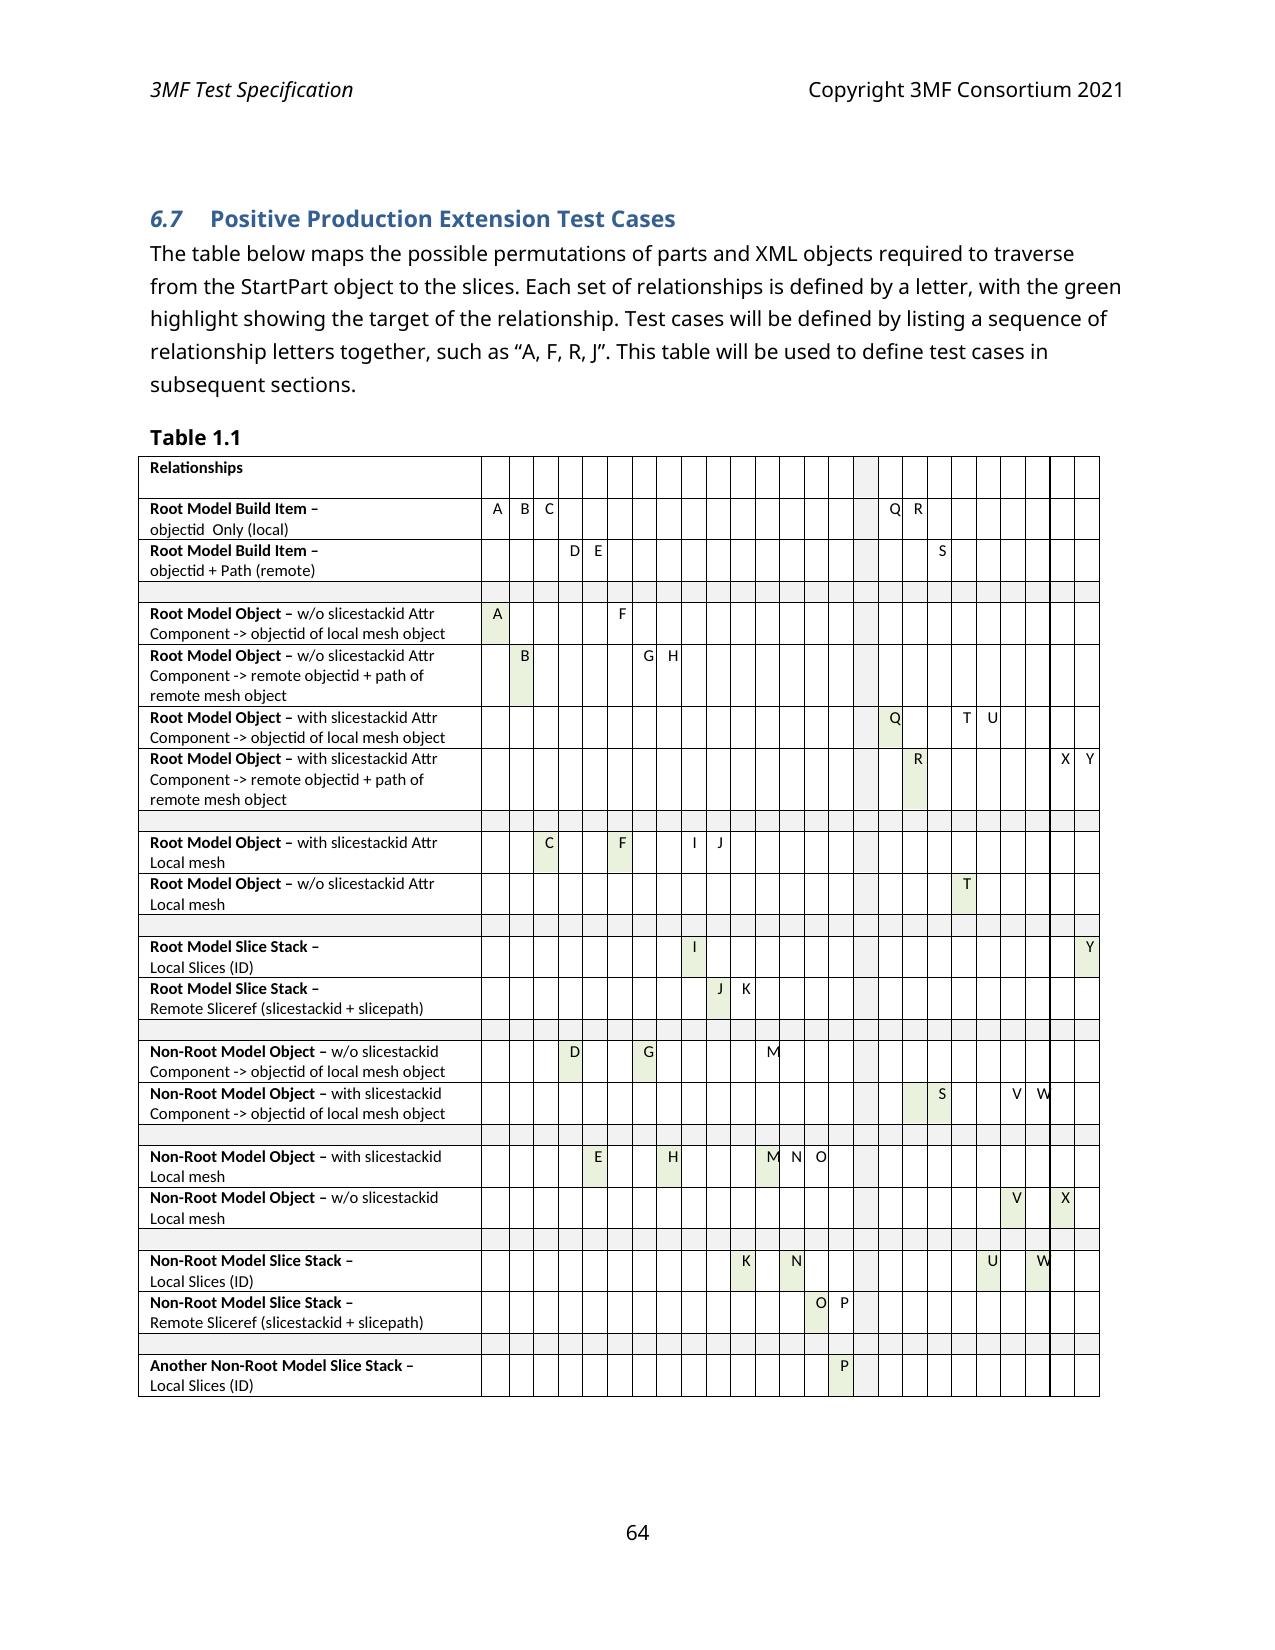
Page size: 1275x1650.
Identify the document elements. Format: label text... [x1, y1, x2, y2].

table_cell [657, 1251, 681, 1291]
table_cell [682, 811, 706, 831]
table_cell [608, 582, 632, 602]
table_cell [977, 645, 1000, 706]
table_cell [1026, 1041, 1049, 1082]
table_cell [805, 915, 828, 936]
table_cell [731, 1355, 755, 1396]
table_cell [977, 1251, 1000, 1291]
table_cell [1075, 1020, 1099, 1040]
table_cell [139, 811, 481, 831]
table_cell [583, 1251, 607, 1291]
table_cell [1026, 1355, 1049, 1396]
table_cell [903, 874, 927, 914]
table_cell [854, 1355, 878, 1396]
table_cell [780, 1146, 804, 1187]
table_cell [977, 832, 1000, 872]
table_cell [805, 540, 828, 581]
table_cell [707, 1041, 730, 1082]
text The table below maps the possible permutations of parts and XML objects required to traverse from the StartPart object to the slices. Each set of relationships is defined by a letter, with the green highlight showing the target of the relationship. Test cases will be defined by listing a sequence of relationship letters together, such as “A, F, R, J”. This table will be used to define test cases in subsequent sections. [150, 239, 1125, 398]
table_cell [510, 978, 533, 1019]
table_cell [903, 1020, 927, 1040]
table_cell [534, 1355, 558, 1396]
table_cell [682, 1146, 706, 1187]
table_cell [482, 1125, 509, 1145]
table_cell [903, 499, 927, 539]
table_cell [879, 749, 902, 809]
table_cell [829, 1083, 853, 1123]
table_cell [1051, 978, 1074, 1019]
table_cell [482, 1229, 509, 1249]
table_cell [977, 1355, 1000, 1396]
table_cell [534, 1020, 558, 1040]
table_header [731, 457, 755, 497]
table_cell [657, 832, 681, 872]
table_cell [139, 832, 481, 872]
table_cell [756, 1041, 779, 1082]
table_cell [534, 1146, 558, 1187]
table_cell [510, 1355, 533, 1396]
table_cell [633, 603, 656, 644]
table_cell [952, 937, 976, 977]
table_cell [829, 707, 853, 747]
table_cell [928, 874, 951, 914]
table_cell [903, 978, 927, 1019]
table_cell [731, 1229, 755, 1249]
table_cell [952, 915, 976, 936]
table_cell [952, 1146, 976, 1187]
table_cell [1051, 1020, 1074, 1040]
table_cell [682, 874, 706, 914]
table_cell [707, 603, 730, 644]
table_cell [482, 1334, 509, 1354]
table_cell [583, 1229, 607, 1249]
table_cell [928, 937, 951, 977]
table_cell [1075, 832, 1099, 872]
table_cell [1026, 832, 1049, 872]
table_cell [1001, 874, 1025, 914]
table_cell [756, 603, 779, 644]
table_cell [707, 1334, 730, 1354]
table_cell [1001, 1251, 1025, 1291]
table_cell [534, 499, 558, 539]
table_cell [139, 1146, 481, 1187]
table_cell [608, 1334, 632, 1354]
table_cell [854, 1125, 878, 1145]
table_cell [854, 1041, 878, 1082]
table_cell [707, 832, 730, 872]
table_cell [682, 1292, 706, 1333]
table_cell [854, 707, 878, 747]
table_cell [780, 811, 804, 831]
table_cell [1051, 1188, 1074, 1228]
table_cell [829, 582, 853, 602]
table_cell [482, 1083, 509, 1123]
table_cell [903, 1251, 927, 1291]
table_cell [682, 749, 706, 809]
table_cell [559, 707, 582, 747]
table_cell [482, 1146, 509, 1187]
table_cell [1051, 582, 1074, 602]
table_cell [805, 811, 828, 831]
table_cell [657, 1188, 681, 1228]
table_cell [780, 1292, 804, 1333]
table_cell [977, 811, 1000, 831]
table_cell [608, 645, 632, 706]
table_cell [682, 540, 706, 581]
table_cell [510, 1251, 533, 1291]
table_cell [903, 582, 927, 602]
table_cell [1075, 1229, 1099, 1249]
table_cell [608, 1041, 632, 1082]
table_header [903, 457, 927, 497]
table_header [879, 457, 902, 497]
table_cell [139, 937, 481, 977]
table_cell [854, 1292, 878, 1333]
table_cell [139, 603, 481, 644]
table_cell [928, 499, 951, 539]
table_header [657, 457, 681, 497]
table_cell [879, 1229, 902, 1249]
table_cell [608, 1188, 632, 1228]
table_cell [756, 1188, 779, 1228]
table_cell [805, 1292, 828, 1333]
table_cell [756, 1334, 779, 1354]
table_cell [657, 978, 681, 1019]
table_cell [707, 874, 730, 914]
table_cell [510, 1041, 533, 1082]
table_header [482, 457, 509, 497]
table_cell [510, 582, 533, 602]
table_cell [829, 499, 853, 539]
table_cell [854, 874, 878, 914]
subtitle Positive Production Extension Test Cases [150, 203, 1125, 235]
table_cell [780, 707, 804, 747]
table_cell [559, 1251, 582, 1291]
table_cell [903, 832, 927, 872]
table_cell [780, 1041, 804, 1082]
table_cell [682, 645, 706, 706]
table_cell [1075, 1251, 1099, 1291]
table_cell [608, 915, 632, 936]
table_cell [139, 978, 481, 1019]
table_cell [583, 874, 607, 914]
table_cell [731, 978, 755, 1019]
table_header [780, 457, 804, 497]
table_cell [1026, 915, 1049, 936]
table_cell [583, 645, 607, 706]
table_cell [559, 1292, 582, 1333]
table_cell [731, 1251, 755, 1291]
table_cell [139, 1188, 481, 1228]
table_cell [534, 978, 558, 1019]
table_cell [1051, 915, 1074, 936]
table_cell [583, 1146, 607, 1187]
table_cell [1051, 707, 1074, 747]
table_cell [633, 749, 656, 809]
table_header [510, 457, 533, 497]
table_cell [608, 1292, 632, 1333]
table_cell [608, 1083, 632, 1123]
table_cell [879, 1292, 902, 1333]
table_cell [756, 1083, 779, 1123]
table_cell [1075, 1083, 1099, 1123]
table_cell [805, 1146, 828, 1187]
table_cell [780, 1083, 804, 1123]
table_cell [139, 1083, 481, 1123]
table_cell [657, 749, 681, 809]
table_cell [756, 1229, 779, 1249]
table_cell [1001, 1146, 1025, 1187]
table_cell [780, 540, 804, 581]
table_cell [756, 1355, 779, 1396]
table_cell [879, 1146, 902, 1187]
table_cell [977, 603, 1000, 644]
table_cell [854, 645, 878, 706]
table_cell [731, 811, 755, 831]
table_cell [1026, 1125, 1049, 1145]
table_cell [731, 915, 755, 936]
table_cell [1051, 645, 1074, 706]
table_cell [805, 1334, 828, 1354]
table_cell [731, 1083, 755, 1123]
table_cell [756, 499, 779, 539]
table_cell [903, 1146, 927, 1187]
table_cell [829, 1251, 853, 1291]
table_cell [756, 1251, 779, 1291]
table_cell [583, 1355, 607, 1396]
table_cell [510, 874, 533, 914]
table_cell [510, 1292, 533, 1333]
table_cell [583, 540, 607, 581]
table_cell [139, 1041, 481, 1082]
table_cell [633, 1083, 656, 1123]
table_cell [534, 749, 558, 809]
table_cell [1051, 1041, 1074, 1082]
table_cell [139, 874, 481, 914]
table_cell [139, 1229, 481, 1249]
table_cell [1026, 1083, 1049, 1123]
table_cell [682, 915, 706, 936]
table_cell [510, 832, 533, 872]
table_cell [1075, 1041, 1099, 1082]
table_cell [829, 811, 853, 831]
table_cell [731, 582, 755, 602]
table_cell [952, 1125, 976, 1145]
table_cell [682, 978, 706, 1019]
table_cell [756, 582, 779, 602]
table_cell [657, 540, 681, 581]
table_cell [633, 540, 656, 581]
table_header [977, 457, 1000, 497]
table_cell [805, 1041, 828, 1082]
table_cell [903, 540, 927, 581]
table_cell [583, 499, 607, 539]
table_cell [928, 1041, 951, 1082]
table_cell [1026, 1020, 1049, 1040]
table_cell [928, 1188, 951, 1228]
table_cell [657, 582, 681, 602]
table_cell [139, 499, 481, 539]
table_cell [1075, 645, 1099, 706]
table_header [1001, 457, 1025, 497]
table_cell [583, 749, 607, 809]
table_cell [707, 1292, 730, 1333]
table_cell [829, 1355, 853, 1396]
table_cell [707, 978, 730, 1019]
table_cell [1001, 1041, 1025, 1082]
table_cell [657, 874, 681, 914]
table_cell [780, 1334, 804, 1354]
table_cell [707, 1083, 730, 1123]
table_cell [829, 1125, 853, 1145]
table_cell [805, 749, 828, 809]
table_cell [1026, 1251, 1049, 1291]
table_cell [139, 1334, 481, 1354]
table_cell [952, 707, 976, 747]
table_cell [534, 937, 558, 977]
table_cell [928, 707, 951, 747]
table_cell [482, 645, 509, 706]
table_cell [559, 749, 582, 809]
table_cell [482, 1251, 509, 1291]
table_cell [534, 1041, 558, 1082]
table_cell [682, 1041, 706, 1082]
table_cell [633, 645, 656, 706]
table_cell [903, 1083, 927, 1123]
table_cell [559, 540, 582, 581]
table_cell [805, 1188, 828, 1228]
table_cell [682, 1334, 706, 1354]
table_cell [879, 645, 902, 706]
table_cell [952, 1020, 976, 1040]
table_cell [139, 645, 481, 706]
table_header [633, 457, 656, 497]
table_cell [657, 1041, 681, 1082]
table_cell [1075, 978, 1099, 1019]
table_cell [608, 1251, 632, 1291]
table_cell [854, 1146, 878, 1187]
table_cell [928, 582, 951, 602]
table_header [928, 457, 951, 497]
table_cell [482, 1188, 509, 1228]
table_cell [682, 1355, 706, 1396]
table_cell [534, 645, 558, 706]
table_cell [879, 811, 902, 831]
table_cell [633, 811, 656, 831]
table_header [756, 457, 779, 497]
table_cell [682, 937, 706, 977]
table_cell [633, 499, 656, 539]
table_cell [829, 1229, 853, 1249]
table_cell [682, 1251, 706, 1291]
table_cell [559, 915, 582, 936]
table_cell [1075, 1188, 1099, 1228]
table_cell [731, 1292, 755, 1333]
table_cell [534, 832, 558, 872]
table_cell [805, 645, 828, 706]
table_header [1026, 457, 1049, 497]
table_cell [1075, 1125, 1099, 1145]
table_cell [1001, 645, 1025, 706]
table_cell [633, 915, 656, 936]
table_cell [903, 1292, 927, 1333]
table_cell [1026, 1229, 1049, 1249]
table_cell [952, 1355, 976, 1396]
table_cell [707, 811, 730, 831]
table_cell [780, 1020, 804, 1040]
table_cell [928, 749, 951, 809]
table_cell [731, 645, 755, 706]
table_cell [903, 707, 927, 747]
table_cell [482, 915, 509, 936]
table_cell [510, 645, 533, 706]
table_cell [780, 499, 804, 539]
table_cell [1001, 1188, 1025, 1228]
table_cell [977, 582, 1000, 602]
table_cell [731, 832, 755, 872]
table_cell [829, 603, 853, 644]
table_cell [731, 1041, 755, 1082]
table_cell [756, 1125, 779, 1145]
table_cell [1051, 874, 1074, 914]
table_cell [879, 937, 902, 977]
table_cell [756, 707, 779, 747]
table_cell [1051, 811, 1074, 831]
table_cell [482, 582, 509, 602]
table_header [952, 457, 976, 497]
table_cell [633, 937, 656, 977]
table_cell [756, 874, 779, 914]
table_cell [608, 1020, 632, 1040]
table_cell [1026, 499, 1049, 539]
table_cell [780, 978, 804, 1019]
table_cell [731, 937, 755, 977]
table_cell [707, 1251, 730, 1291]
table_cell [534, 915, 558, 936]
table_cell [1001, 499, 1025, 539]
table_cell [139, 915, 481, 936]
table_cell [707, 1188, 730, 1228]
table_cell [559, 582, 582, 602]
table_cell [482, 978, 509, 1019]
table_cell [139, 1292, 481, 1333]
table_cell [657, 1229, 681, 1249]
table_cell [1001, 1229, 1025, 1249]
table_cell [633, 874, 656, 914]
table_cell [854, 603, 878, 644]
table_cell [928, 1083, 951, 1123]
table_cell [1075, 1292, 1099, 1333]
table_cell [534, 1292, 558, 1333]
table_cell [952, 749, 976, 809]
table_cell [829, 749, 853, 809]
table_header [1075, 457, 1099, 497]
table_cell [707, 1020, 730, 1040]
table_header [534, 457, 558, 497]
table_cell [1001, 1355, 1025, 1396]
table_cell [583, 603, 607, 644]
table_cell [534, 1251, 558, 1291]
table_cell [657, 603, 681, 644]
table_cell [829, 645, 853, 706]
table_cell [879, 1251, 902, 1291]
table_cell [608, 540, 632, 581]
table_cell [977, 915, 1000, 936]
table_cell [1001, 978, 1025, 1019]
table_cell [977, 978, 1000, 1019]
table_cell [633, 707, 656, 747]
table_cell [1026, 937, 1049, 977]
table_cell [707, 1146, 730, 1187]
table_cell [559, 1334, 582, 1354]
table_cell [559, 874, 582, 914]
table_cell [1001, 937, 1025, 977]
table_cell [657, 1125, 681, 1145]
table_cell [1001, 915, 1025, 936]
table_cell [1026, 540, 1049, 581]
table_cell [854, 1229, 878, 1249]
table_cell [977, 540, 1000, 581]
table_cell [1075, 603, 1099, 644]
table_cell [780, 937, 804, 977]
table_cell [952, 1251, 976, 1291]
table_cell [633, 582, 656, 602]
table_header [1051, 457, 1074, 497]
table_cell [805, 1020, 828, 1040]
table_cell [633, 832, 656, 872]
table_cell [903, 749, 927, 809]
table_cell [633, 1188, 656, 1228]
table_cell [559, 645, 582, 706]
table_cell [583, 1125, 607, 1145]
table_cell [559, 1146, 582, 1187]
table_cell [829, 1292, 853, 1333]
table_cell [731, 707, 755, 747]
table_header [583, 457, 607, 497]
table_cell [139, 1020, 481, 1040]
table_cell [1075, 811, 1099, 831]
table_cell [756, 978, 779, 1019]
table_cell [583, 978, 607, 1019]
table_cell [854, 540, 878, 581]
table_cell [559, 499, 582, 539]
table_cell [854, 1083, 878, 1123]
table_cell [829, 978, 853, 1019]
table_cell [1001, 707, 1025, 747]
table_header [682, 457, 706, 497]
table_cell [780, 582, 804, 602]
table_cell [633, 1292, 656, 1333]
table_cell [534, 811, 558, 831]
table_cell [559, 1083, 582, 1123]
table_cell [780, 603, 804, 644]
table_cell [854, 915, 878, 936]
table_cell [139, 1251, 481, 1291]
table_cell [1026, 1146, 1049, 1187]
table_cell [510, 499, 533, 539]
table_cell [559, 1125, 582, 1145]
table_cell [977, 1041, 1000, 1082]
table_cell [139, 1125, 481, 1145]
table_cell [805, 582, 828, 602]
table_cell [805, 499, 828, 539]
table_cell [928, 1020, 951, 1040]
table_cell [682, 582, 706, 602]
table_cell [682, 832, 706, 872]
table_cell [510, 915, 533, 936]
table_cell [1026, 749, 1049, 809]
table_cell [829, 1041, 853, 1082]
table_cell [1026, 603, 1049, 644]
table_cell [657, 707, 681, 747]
table_header Relationships [139, 457, 481, 497]
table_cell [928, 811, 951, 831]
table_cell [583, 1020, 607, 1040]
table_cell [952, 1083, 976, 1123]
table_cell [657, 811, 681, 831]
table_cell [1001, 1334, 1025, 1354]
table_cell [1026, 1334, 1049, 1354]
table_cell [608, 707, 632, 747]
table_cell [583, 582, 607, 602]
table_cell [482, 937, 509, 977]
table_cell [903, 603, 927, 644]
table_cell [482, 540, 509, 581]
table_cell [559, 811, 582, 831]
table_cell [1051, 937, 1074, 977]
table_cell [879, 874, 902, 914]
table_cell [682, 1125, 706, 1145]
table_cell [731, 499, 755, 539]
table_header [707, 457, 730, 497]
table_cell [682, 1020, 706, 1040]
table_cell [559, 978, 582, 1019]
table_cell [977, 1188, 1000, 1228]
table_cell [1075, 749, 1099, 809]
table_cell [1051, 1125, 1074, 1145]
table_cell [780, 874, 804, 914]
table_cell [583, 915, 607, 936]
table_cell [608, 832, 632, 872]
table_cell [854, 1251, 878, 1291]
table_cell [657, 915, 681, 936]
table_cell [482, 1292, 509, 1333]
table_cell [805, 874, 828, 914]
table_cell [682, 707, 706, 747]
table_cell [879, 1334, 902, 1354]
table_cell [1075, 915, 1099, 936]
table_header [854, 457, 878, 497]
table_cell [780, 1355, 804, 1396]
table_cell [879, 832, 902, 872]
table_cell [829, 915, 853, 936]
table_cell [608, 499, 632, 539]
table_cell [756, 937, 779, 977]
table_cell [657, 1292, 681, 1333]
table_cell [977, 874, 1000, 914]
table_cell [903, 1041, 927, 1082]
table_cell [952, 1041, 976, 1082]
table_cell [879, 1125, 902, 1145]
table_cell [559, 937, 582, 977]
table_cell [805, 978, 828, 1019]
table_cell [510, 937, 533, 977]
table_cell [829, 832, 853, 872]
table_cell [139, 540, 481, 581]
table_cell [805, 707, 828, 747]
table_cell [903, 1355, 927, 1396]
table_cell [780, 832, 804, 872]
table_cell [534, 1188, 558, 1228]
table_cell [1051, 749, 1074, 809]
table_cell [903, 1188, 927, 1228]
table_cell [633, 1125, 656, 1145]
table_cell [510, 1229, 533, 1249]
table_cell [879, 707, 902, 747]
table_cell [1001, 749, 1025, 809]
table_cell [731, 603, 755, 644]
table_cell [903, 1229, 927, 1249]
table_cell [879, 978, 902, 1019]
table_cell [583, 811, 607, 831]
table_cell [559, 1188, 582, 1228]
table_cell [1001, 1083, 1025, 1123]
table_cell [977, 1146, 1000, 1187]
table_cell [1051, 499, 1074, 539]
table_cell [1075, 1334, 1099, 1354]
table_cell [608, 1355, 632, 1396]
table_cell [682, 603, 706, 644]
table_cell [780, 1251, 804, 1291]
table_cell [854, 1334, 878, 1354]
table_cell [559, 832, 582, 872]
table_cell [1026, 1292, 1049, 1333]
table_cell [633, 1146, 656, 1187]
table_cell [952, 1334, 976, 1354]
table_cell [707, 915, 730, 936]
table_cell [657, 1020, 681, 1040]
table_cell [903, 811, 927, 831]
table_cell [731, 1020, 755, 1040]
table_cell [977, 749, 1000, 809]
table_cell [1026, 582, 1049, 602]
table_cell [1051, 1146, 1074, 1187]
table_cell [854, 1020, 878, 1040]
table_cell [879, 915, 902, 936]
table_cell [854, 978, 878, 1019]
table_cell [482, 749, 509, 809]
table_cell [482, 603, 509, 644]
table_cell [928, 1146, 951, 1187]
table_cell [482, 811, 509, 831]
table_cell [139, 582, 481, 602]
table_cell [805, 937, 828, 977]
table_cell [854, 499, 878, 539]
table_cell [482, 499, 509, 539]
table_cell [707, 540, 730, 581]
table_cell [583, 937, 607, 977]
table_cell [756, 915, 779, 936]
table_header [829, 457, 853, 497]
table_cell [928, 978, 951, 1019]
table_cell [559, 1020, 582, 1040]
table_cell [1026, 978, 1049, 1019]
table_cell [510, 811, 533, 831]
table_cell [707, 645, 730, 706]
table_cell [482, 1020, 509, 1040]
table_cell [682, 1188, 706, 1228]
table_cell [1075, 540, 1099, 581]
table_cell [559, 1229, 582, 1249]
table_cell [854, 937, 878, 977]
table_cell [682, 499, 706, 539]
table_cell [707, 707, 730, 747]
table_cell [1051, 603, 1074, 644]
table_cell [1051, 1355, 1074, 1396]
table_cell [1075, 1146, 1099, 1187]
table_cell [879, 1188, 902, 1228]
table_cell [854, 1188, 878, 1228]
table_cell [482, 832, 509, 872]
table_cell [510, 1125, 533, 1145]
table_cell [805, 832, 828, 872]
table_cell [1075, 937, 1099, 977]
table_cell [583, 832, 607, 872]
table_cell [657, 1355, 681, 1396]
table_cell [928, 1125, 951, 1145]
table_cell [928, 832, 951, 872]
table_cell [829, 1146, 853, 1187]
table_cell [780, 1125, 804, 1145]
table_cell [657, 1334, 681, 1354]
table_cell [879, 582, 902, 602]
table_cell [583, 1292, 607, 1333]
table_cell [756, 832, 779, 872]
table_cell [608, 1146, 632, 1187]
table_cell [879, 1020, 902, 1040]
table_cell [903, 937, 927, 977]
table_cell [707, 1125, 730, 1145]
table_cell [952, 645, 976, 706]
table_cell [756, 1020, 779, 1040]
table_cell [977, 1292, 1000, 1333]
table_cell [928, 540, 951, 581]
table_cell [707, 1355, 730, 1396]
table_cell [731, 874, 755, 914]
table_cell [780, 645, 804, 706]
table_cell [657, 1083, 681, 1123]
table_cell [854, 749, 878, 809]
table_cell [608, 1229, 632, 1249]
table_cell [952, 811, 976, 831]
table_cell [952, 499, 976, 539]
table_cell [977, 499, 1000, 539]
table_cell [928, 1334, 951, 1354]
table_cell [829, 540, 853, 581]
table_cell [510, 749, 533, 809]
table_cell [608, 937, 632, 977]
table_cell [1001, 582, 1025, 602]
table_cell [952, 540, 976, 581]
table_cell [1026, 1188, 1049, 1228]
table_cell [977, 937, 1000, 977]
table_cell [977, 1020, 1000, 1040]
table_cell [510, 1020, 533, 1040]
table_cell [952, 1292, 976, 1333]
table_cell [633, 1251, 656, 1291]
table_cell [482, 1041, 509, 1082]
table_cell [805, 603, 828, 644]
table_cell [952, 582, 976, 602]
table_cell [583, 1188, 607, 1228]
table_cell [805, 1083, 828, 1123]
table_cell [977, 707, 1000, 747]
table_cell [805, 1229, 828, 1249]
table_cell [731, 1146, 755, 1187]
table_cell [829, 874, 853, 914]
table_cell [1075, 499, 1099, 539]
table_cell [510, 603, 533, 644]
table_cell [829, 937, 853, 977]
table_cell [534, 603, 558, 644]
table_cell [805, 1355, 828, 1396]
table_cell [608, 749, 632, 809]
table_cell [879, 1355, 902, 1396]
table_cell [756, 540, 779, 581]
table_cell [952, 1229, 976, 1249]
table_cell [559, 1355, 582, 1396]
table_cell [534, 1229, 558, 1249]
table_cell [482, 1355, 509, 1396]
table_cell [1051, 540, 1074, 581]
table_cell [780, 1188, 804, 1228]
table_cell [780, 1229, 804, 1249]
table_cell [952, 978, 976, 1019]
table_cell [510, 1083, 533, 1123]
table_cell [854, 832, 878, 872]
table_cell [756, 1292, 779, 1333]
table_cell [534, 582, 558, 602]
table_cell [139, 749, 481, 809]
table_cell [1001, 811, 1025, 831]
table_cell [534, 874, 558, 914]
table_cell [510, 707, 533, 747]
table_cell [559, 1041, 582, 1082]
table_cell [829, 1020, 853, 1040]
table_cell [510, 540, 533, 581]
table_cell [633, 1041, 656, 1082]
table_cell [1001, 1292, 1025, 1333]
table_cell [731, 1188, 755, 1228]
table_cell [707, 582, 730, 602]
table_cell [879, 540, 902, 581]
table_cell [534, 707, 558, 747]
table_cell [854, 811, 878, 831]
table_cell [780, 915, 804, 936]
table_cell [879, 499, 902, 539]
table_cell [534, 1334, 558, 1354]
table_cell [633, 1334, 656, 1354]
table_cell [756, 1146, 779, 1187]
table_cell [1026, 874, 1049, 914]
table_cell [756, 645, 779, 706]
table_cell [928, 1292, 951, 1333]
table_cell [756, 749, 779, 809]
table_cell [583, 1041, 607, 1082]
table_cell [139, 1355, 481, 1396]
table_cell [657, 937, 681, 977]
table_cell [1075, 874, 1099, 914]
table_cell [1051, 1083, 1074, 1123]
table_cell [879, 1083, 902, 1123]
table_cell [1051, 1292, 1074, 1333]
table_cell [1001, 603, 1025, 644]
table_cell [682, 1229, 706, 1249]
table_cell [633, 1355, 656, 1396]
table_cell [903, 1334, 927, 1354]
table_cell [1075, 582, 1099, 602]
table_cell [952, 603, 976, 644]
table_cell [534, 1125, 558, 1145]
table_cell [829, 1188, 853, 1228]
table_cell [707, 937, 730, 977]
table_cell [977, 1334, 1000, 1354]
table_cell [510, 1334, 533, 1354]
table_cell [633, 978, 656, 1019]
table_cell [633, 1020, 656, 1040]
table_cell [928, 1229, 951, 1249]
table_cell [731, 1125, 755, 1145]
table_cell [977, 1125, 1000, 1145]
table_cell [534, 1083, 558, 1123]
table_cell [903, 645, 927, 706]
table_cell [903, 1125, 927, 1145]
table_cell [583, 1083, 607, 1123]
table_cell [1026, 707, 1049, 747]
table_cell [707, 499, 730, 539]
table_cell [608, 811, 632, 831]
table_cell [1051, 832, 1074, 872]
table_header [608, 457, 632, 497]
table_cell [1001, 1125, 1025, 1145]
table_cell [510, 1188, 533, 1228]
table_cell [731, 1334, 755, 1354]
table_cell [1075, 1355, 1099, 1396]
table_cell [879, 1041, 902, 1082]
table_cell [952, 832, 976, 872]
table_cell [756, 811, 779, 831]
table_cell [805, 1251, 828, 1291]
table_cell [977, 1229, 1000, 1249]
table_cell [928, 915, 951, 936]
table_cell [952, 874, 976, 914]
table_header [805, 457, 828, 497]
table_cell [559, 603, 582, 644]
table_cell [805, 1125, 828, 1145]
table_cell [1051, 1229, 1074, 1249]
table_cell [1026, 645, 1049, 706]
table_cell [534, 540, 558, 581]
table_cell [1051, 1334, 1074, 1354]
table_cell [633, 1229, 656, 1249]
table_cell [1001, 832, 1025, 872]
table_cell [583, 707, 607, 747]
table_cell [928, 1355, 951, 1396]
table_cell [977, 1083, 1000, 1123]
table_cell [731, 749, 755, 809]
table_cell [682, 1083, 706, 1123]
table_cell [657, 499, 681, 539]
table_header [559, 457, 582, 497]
text Table 1.1 [150, 423, 1125, 452]
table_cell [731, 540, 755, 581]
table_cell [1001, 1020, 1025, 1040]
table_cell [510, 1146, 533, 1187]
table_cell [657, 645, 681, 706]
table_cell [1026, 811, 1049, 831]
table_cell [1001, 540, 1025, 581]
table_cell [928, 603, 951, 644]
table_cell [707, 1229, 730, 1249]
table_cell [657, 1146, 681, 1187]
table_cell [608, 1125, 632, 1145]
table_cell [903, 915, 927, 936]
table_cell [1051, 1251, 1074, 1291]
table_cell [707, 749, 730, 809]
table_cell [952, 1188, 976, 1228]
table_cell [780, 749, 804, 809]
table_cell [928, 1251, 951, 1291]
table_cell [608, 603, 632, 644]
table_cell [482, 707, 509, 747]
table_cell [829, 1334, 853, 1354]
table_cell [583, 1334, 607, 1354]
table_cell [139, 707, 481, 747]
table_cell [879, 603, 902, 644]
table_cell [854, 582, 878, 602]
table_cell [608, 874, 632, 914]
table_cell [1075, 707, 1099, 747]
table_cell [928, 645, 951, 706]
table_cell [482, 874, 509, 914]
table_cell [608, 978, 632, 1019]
